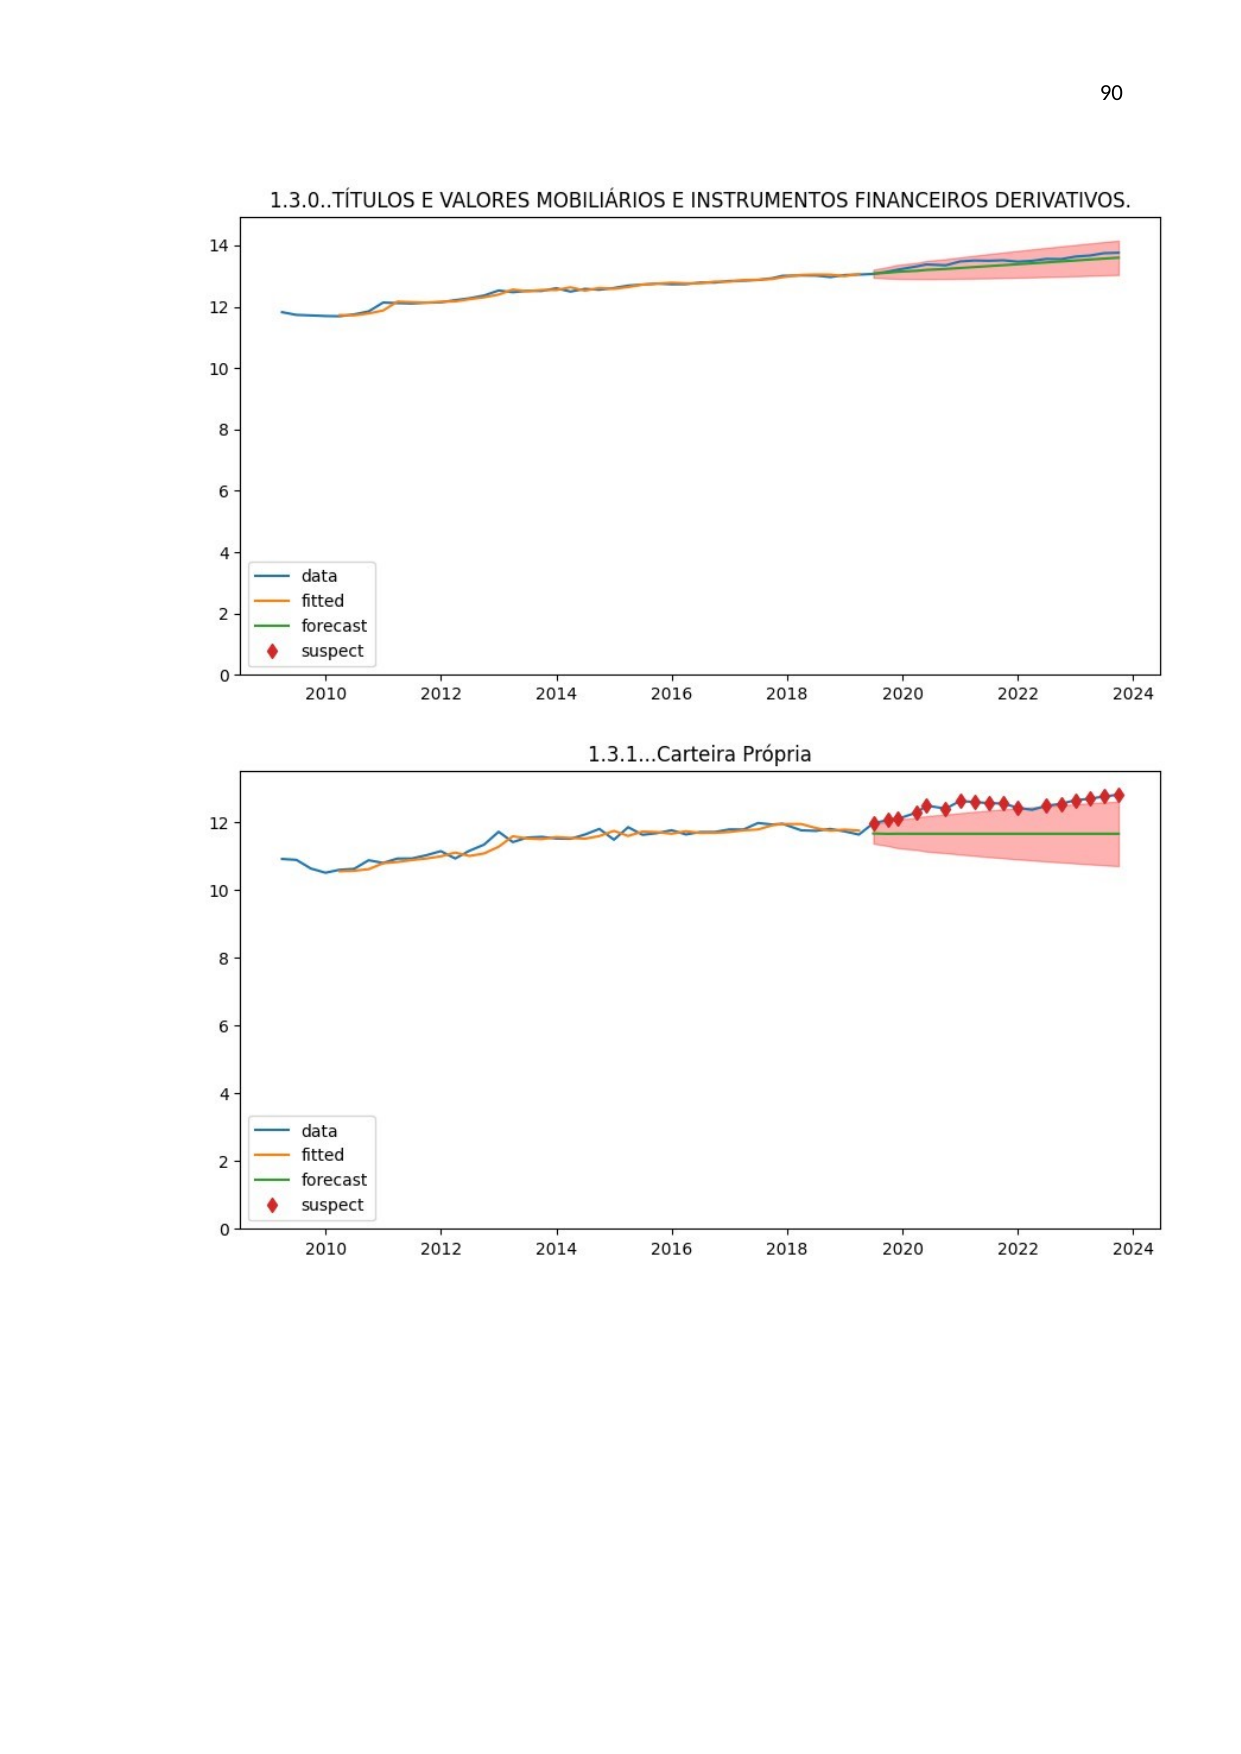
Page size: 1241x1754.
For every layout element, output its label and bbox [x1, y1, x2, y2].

picture [196, 733, 1172, 1269]
picture [196, 179, 1172, 715]
